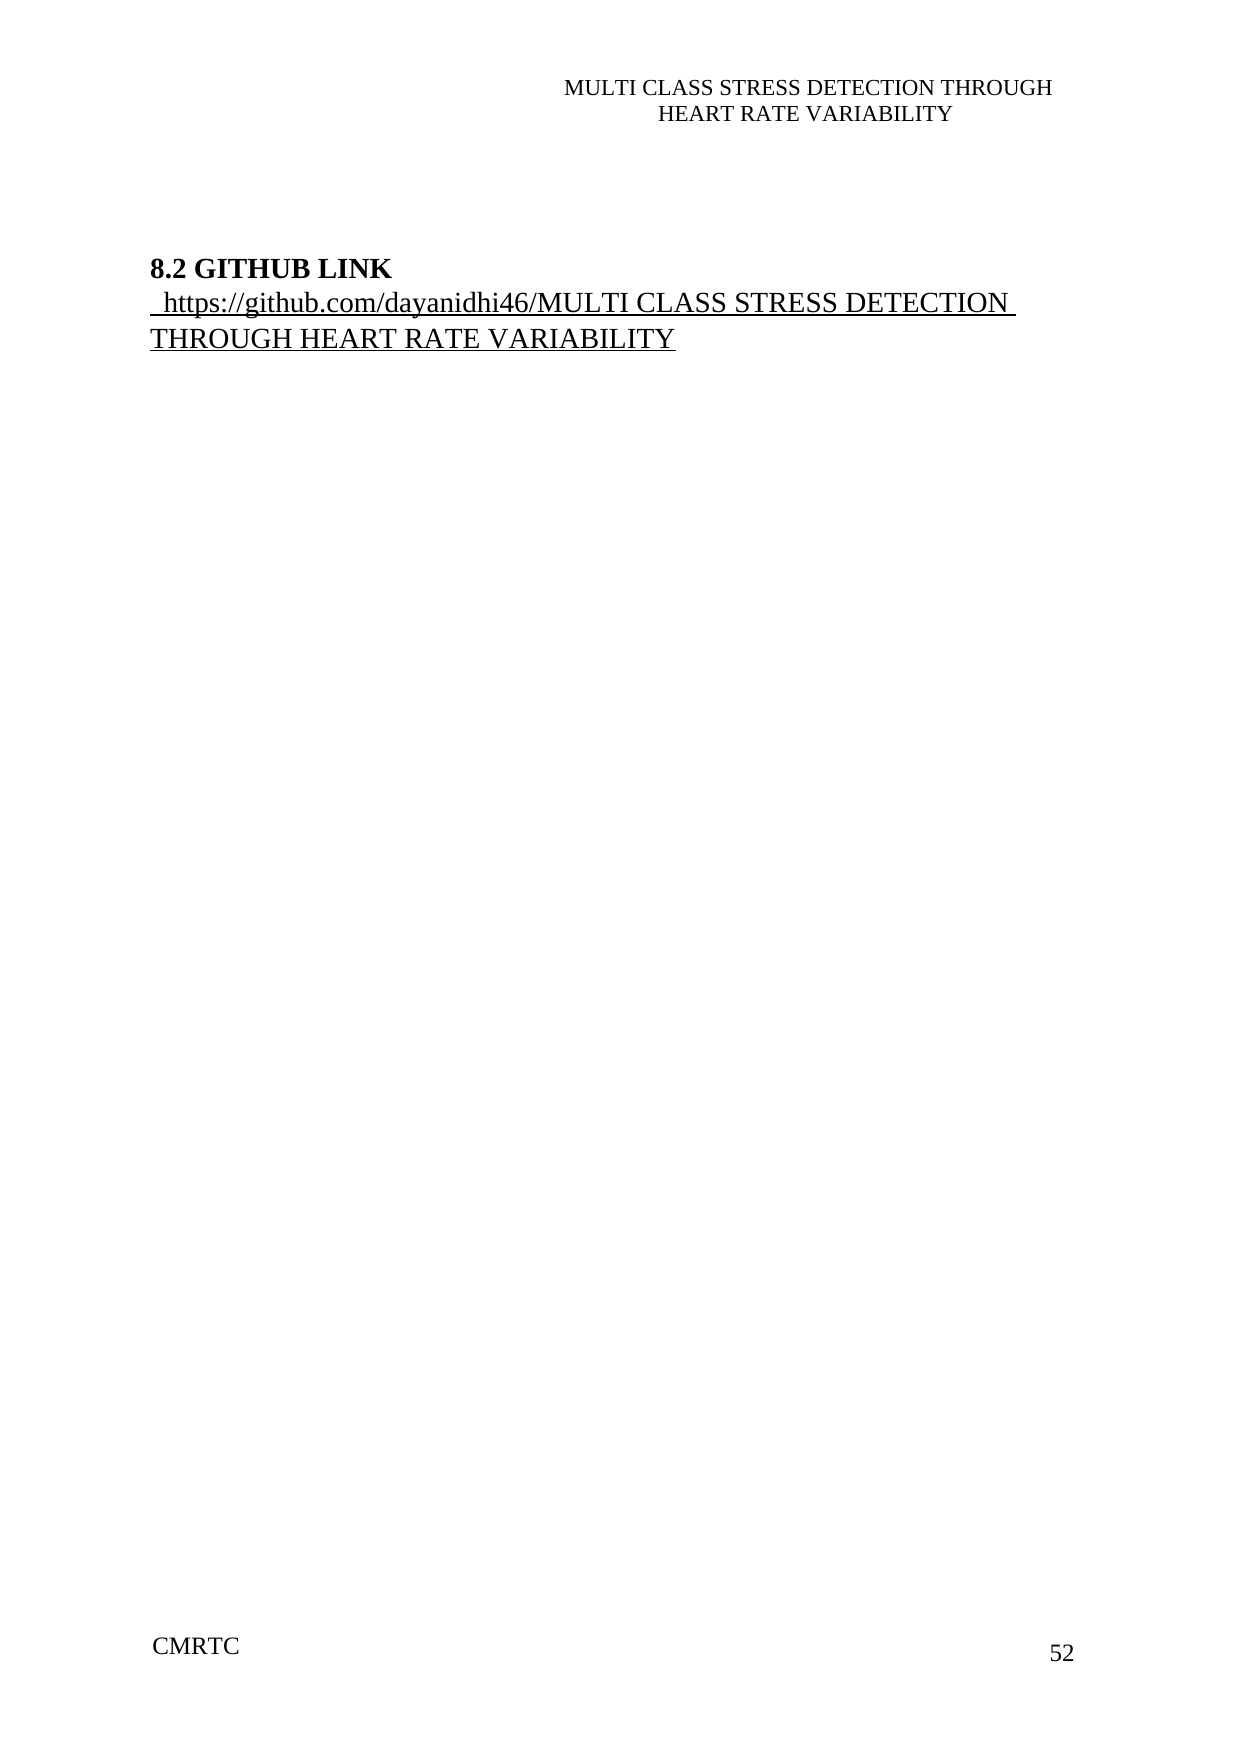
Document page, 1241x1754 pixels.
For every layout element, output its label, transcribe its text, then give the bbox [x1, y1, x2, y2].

text https://github.com/dayanidhi46/MULTI CLASS STRESS DETECTION THROUGH HEART RATE VARIABILITY [150, 285, 1090, 354]
list 8.2 GITHUB LINK [150, 251, 1090, 285]
